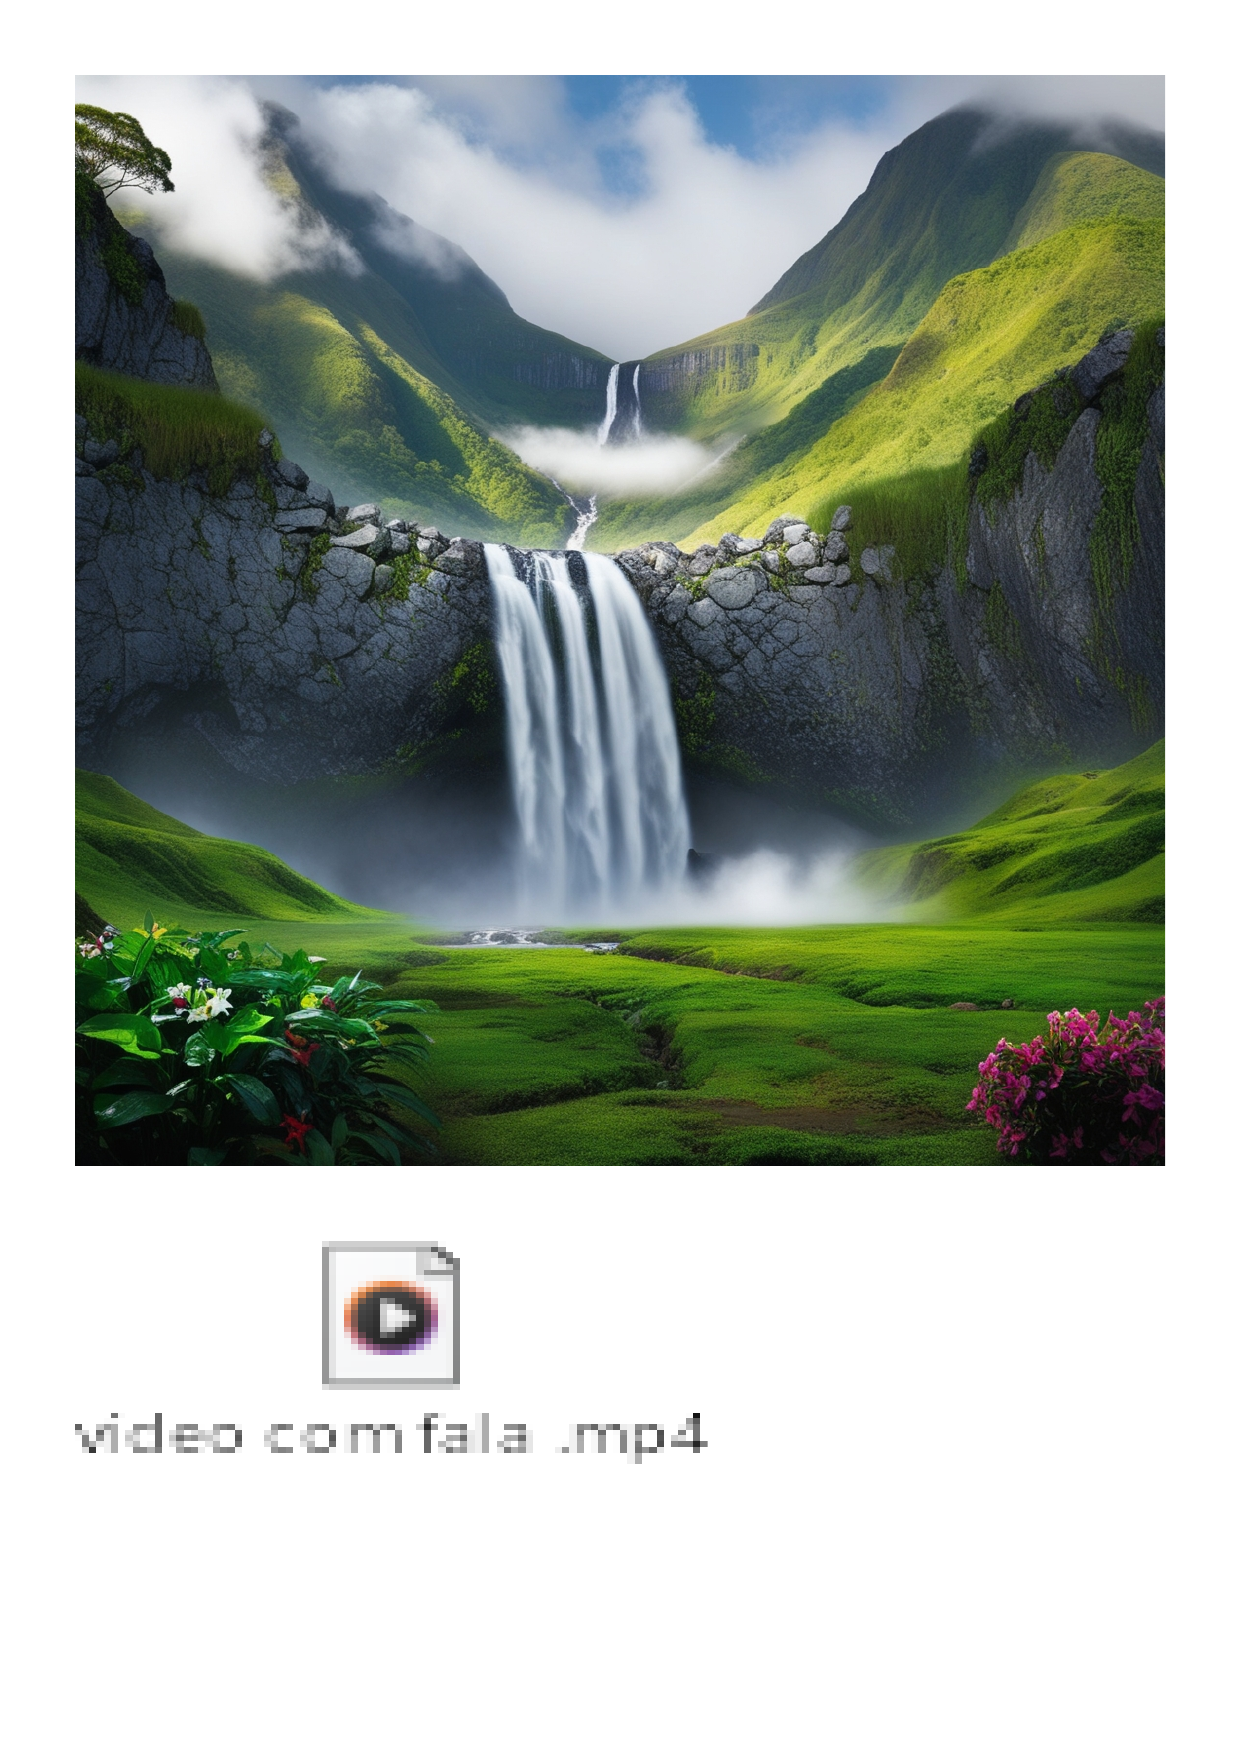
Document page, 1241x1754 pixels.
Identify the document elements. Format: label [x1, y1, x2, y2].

picture [75, 75, 1166, 1166]
